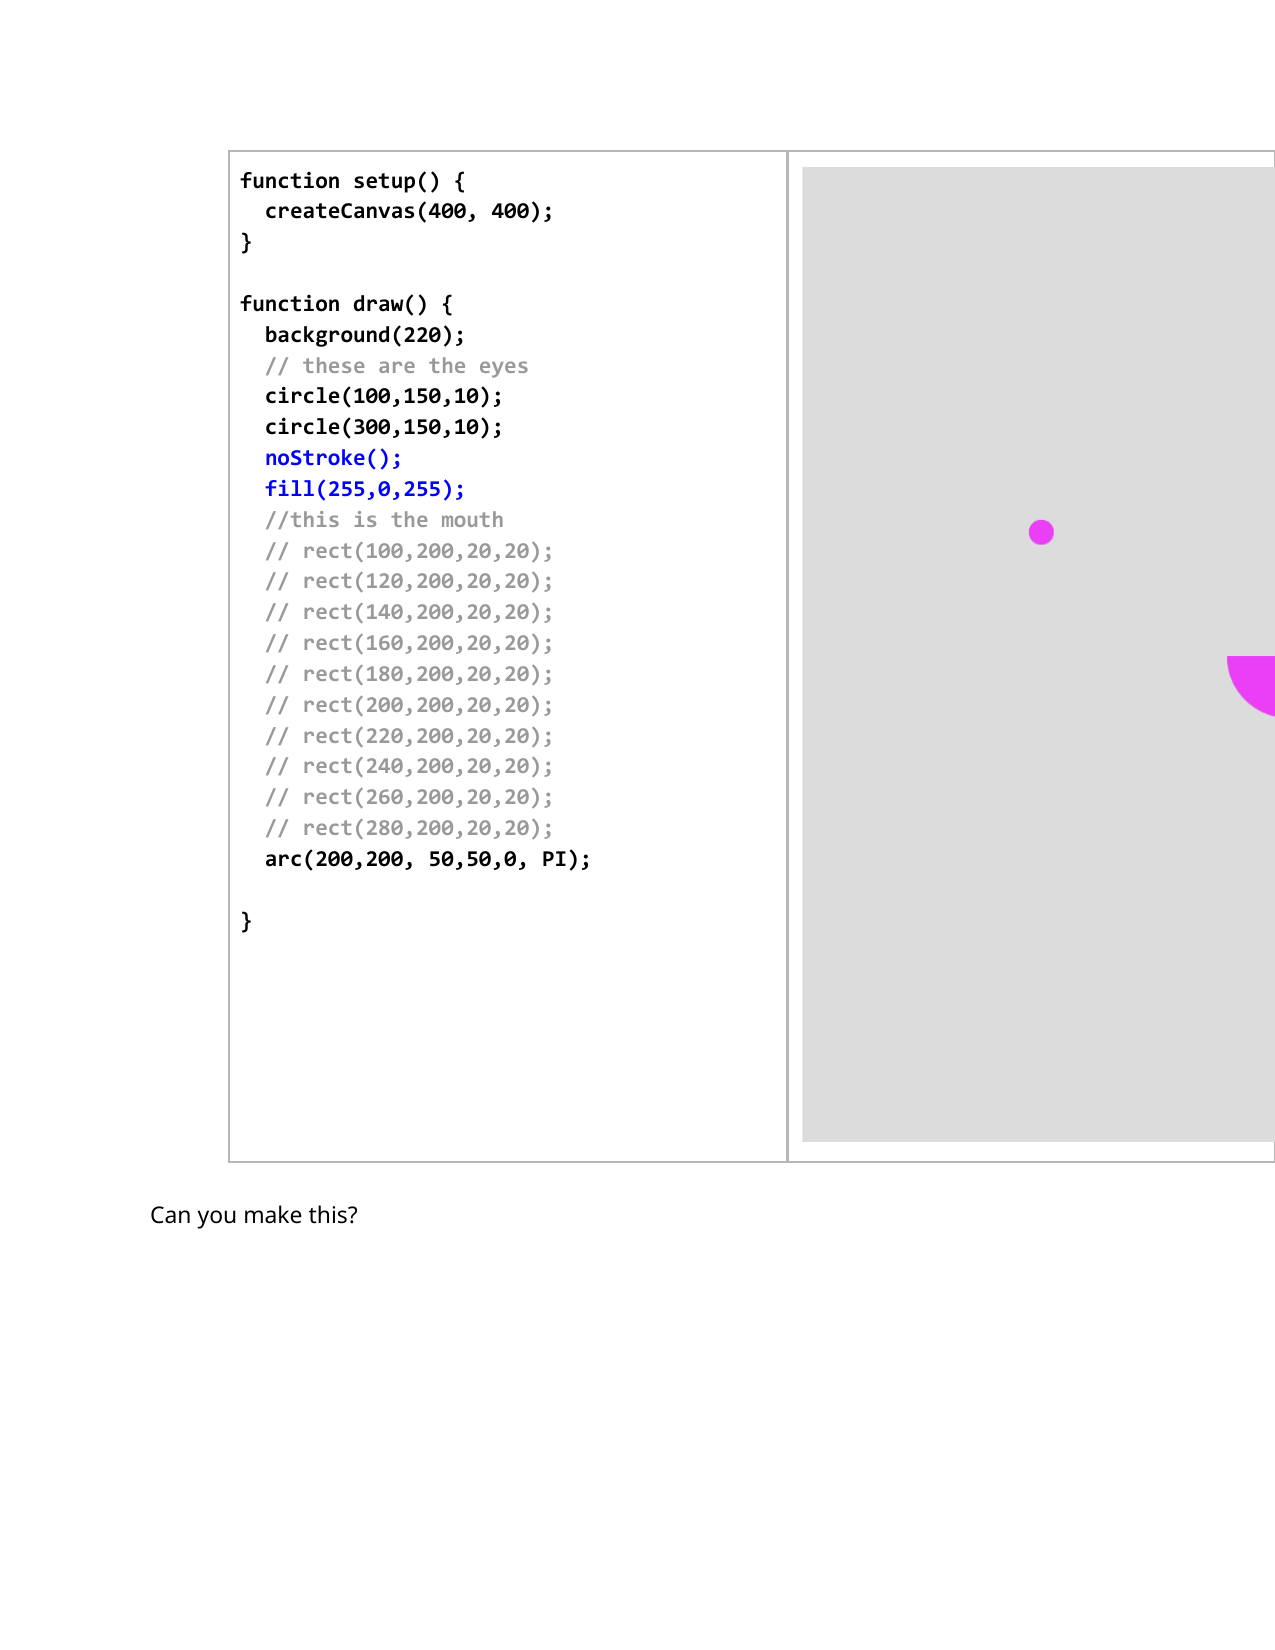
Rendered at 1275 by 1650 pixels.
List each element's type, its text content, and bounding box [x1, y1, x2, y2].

picture [802, 167, 1275, 1142]
table_header [789, 152, 1274, 1161]
table_header function setup() { createCanvas(400, 400); } function draw() { background(220); // these are the eyes circle(100,150,10); circle(300,150,10); noStroke(); fill(255,0,255); //this is the mouth // rect(100,200,20,20); // rect(120,200,20,20); // rect(140,200,20,20); // rect(160,200,20,20); // rect(180,200,20,20); // rect(200,200,20,20); // rect(220,200,20,20); // rect(240,200,20,20); // rect(260,200,20,20); // rect(280,200,20,20); arc(200,200, 50,50,0, PI); } [230, 152, 786, 1161]
text Can you make this? [150, 1199, 1125, 1230]
